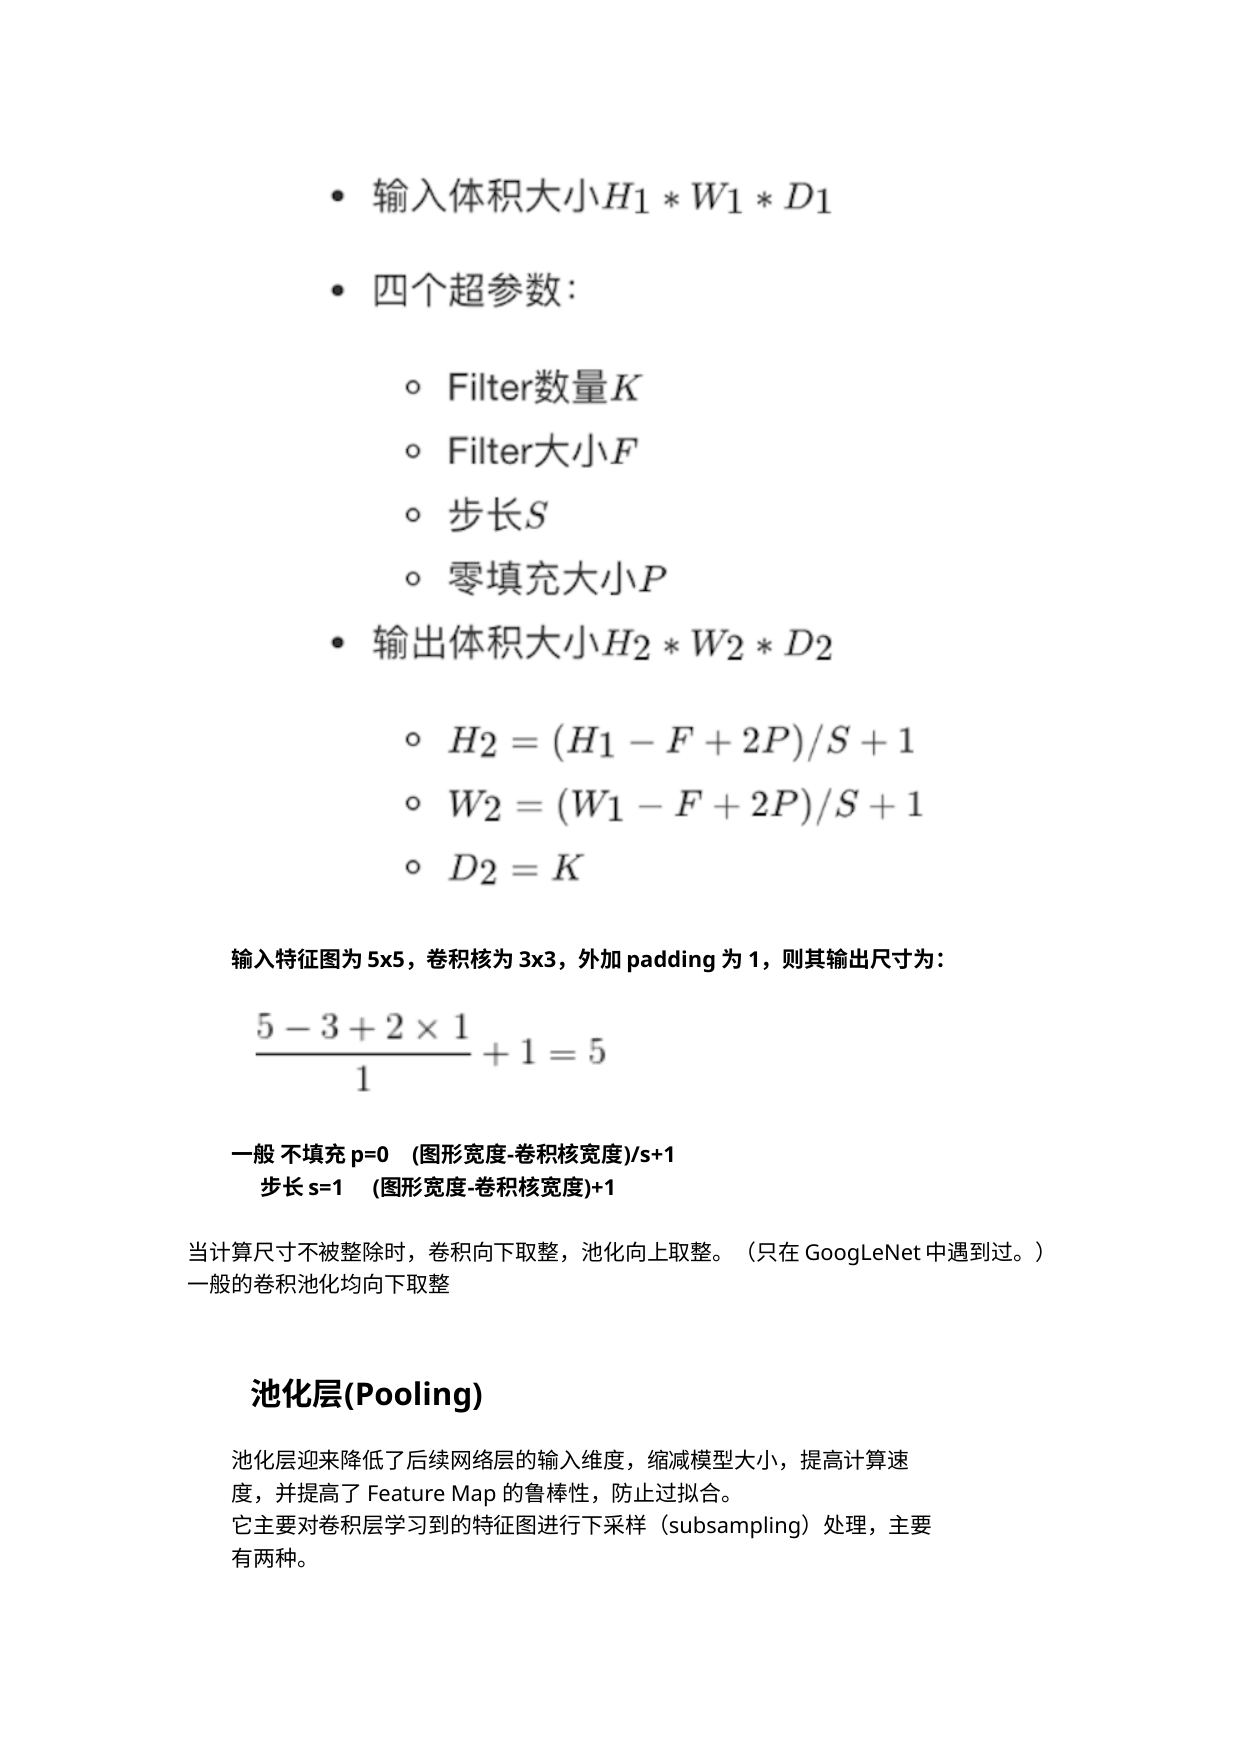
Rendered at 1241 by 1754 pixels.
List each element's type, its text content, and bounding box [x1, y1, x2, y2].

picture [231, 974, 654, 1112]
text 一般 不填充p=0 (图形宽度-卷积核宽度)/s+1 [187, 1137, 1070, 1169]
text 当计算尺寸不被整除时，卷积向下取整，池化向上取整。（只在GoogLeNet中遇到过。） [187, 1234, 1070, 1267]
text 输⼊特征图为5x5，卷积核为3x3，外加padding 为1，则其输出尺⼨为： [187, 942, 1070, 974]
subtitle 池化层(Pooling) [187, 1359, 1070, 1424]
text 步长s=1 (图形宽度-卷积核宽度)+1 [187, 1169, 1070, 1202]
text 池化层迎来降低了后续⽹络层的输⼊维度，缩减模型⼤⼩，提⾼计算速 [187, 1443, 1070, 1475]
text 有两种。 [187, 1540, 1070, 1573]
picture [231, 162, 1029, 923]
text 它主要对卷积层学习到的特征图进⾏下采样（subsampling）处理，主要 [187, 1508, 1070, 1540]
text 一般的卷积池化均向下取整 [187, 1267, 1070, 1299]
text 度，并提⾼了Feature Map 的鲁棒性，防⽌过拟合。 [187, 1475, 1070, 1508]
